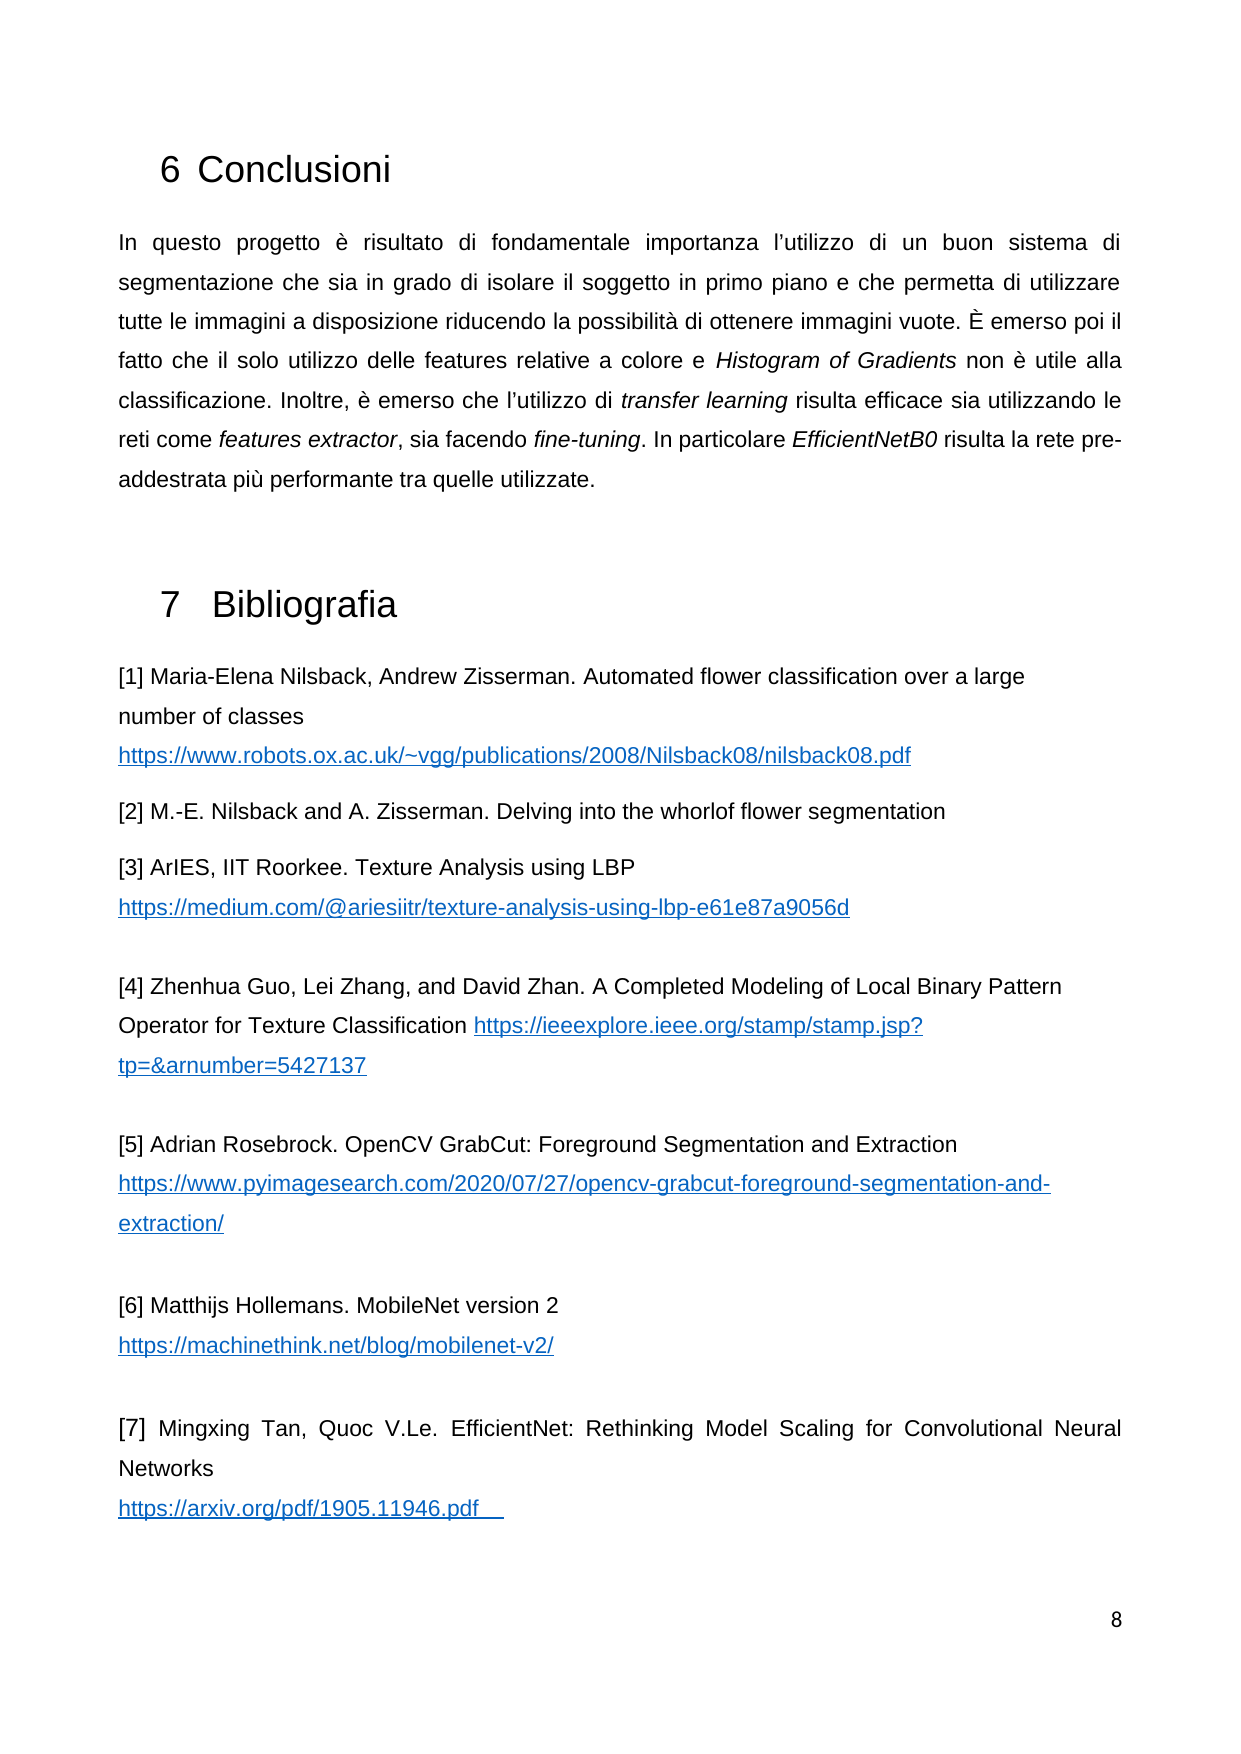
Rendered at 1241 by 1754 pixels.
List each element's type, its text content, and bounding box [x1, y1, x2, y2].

subtitle 7 Bibliografia [159, 582, 1081, 625]
text [6] Matthijs Hollemans. MobileNet version 2 [118, 1292, 1122, 1319]
text [7] Mingxing Tan, Quoc V.Le. EfficientNet: Rethinking Model Scaling for Convolutional Neural Networks [118, 1413, 1122, 1481]
subtitle Conclusioni [159, 148, 1081, 191]
text https://arxiv.org/pdf/1905.11946.pdf [118, 1494, 1122, 1521]
text https://machinethink.net/blog/mobilenet-v2/ [118, 1332, 1122, 1358]
text https://www.pyimagesearch.com/2020/07/27/opencv-grabcut-foreground-segmentation-and-extraction/ [118, 1170, 1122, 1236]
text [5] Adrian Rosebrock. OpenCV GrabCut: Foreground Segmentation and Extraction [118, 1131, 1122, 1157]
text https://medium.com/@ariesiitr/texture-analysis-using-lbp-e61e87a9056d [118, 894, 1122, 920]
text [1] Maria-Elena Nilsback, Andrew Zisserman. Automated flower classification over a large number of classes https://www.robots.ox.ac.uk/~vgg/publications/2008/Nilsback08/nilsback08.pdf [118, 663, 1081, 768]
text [4] Zhenhua Guo, Lei Zhang, and David Zhan. A Completed Modeling of Local Binary Pattern Operator for Texture Classification https://ieeexplore.ieee.org/stamp/stamp.jsp?tp=&arnumber=5427137 [118, 973, 1122, 1078]
text In questo progetto è risultato di fondamentale importanza l’utilizzo di un buon sistema di segmentazione che sia in grado di isolare il soggetto in primo piano e che permetta di utilizzare tutte le immagini a disposizione riducendo la possibilità di ottenere immagini vuote. È emerso poi il fatto che il solo utilizzo delle features relative a colore e Histogram of Gradients non è utile alla classificazione. Inoltre, è emerso che l’utilizzo di transfer learning risulta efficace sia utilizzando le reti come features extractor, sia facendo fine-tuning. In particolare EfficientNetB0 risulta la rete pre-addestrata più performante tra quelle utilizzate. [118, 229, 1122, 492]
text [3] ArIES, IIT Roorkee. Texture Analysis using LBP [118, 854, 1122, 881]
text [2] M.-E. Nilsback and A. Zisserman. Delving into the whorlof flower segmentation [118, 798, 1081, 824]
